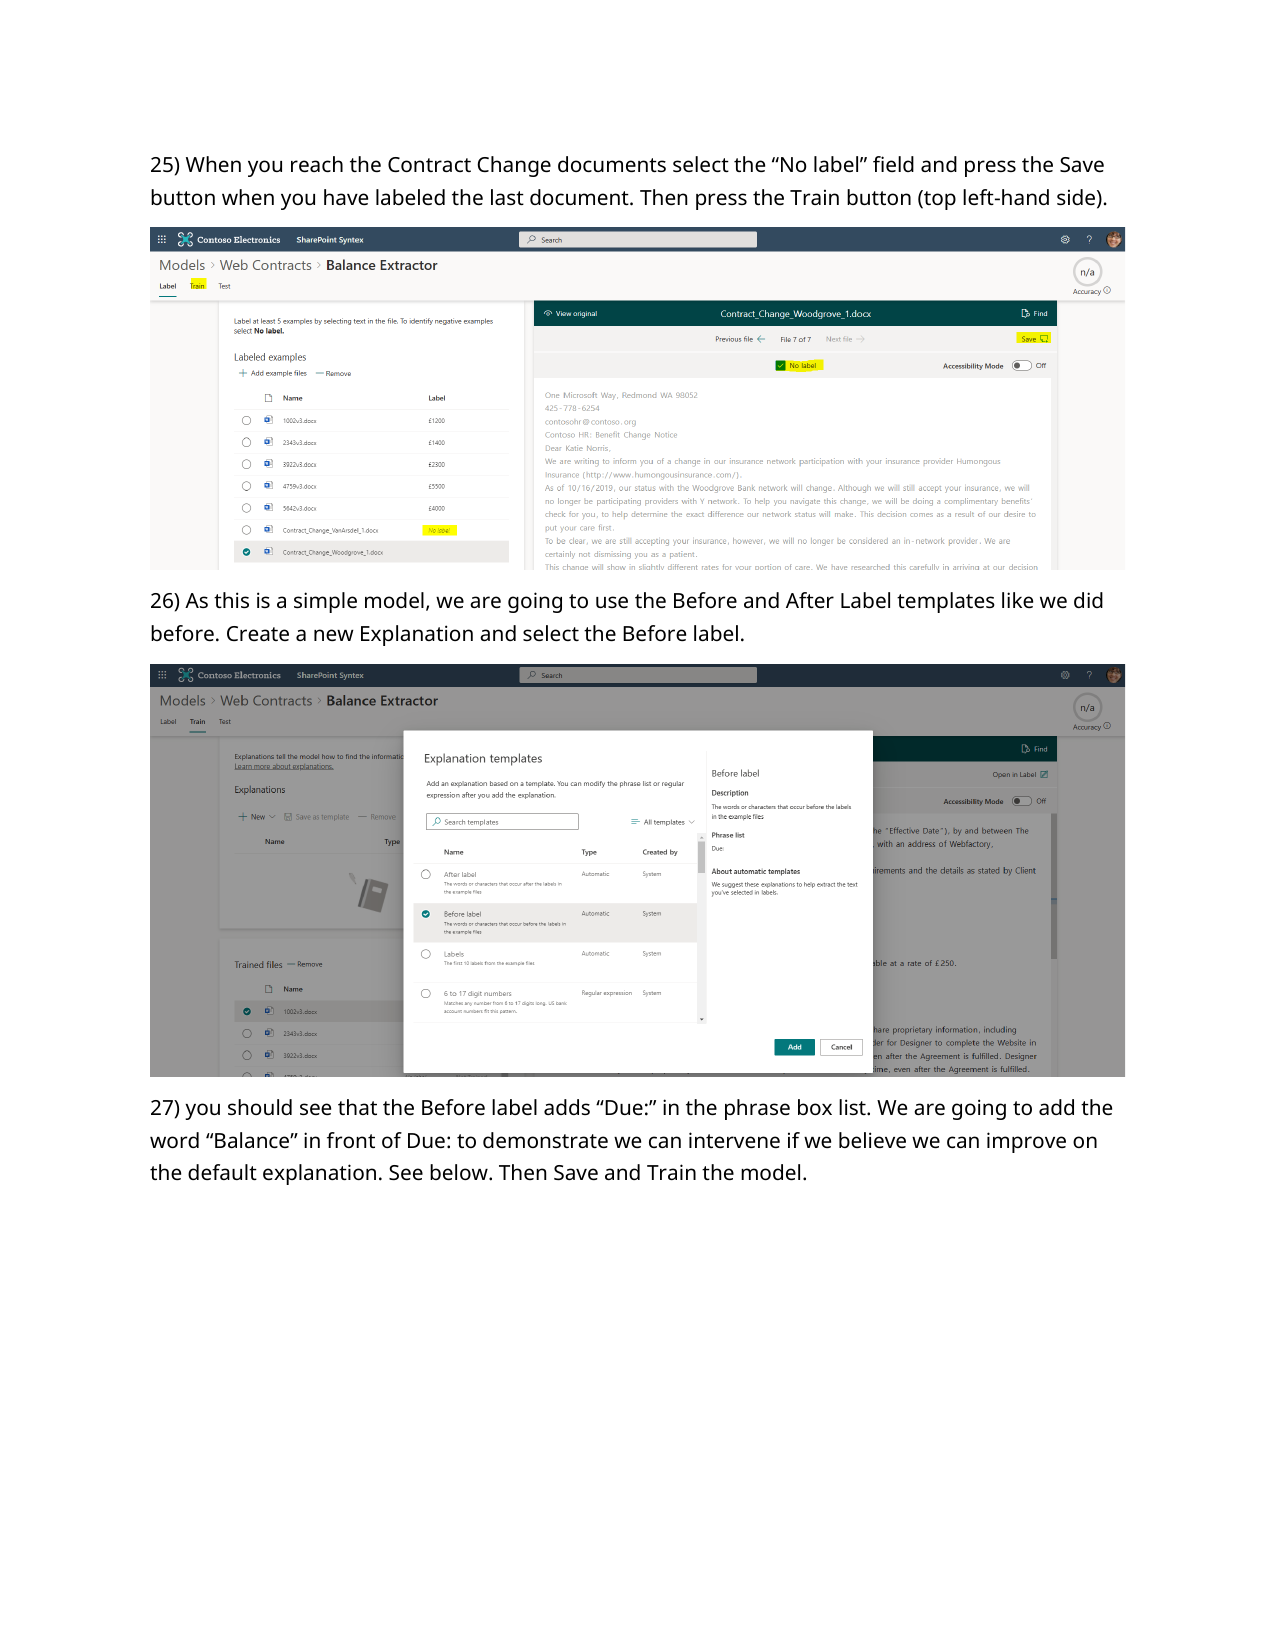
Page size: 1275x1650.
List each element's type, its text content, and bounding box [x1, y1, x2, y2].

picture [150, 227, 1125, 570]
text 27) you should see that the Before label adds “Due:” in the phrase box list. We are going to add the word “Balance” in front of Due: to demonstrate we can intervene if we believe we can improve on the default explanation. See below. Then Save and Train the model. [150, 1093, 1125, 1187]
picture [150, 664, 1125, 1077]
text 26) As this is a simple model, we are going to use the Before and After Label templates like we did before. Create a new Explanation and select the Before label. [150, 586, 1125, 647]
text 25) When you reach the Contract Change documents select the “No label” field and press the Save button when you have labeled the last document. Then press the Train button (top left-hand side). [150, 150, 1125, 211]
